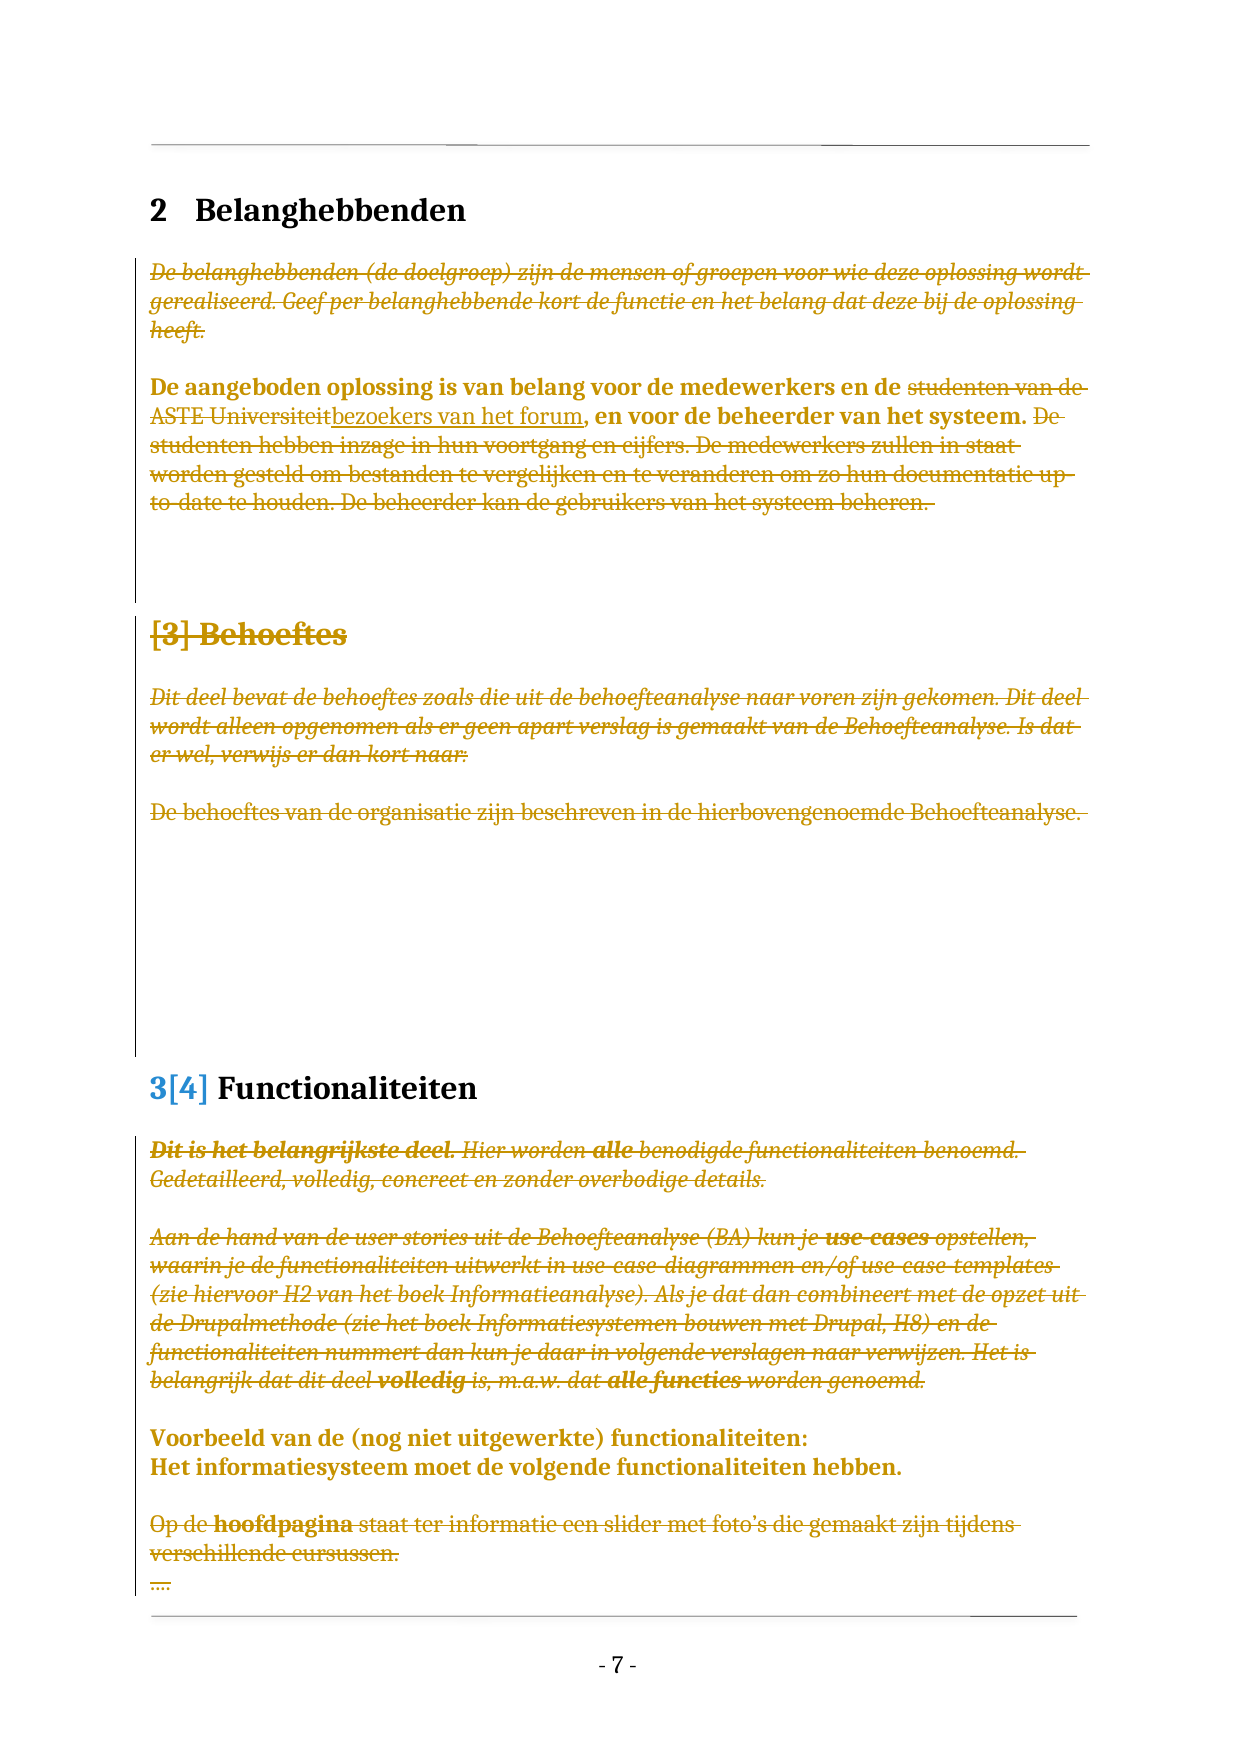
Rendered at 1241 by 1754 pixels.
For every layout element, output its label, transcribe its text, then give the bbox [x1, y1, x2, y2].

text De aangeboden oplossing is van belang voor de medewerkers en de , en voor de beheerder van het systeem. [150, 373, 1090, 517]
text Het informatiesysteem moet de volgende functionaliteiten hebben. [150, 1452, 1090, 1481]
subtitle Functionaliteiten [150, 1069, 1090, 1107]
subtitle Belanghebbenden [150, 191, 1090, 229]
text Voorbeeld van de (nog niet uitgewerkte) functionaliteiten: [150, 1424, 1090, 1452]
